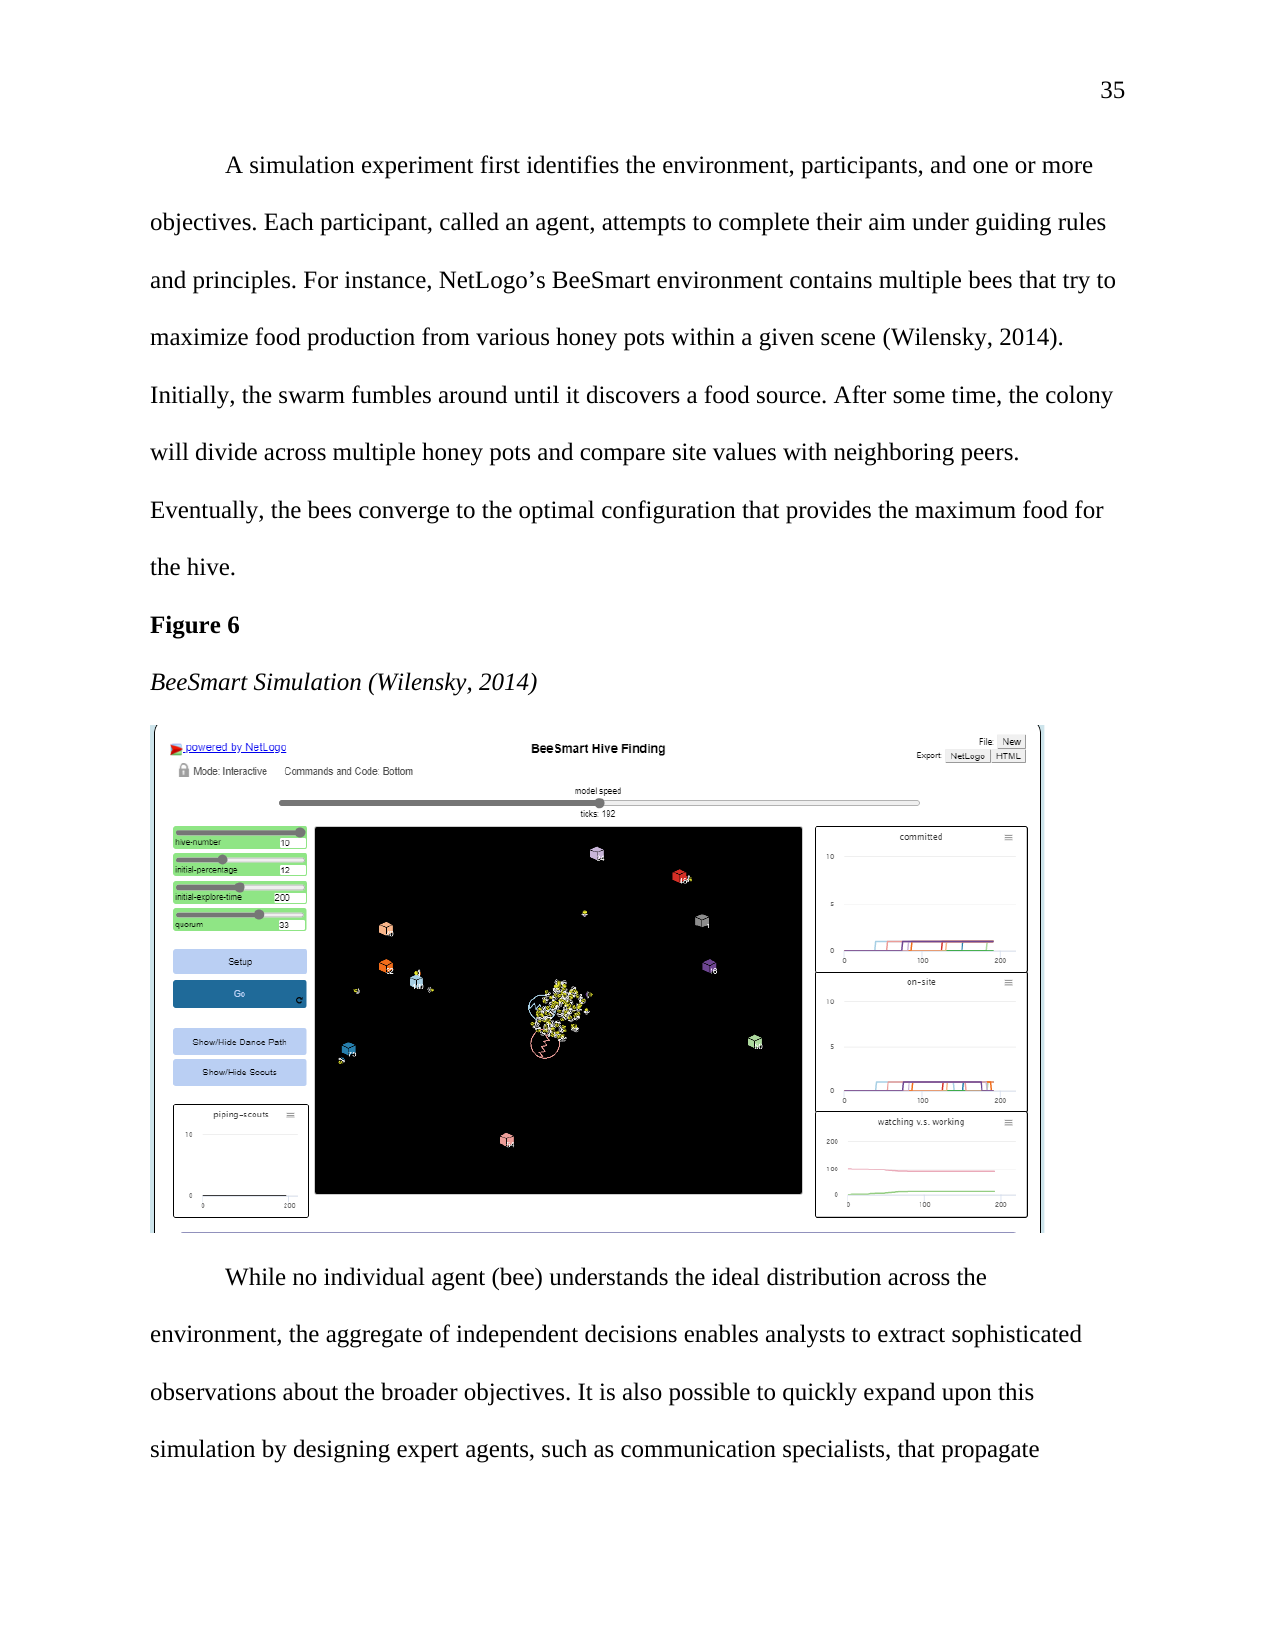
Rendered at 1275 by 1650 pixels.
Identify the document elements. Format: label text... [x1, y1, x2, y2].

picture [150, 725, 1045, 1233]
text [150, 1262, 1125, 1463]
text A simulation experiment first identifies the environment, participants, and one or more objectives. Each participant, called an agent, attempts to complete their aim under guiding rules and principles. For instance, NetLogo’s BeeSmart environment contains multiple bees that try to maximize food production from various honey pots within a given scene. Initially, the swarm fumbles around until it discovers a food source. After some time, the colony will divide across multiple honey pots and compare site values with neighboring peers. Eventually, the bees converge to the optimal configuration that provides the maximum food for the hive. [150, 150, 1125, 581]
text Figure 6 BeeSmart Simulation (Wilensky, 2014) [150, 610, 1125, 696]
